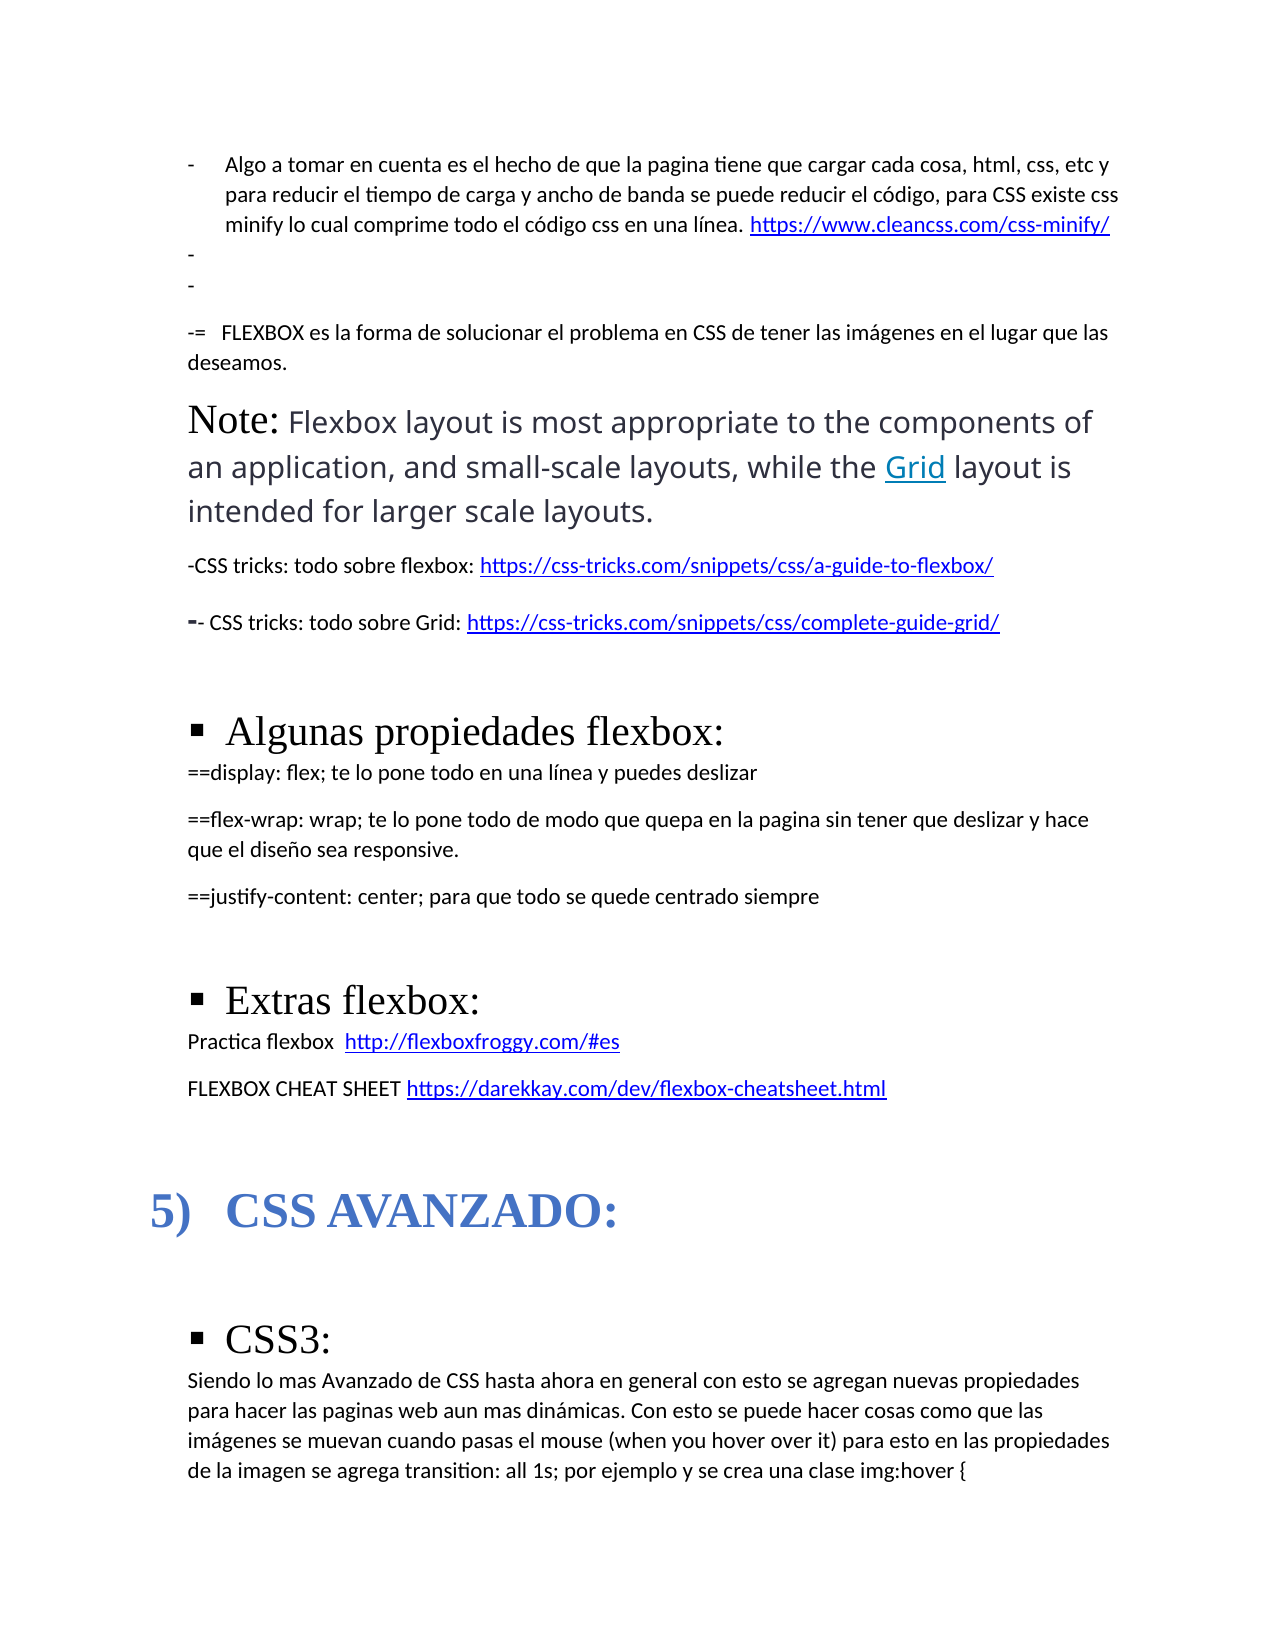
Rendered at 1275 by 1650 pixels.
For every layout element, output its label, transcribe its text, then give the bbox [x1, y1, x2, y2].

text Practica flexbox http://flexboxfroggy.com/#es [187, 1027, 1125, 1055]
text -= FLEXBOX es la forma de solucionar el problema en CSS de tener las imágenes en el lugar que las deseamos. [187, 318, 1125, 376]
subtitle Algunas propiedades flexbox: [187, 706, 1125, 754]
subtitle CSS3: [187, 1314, 1125, 1362]
text FLEXBOX CHEAT SHEET https://darekkay.com/dev/flexbox-cheatsheet.html [187, 1074, 1125, 1102]
text ==flex-wrap: wrap; te lo pone todo de modo que quepa en la pagina sin tener que deslizar y hace que el diseño sea responsive. [187, 805, 1125, 863]
text ==display: flex; te lo pone todo en una línea y puedes deslizar [187, 758, 1125, 786]
text -CSS tricks: todo sobre flexbox: https://css-tricks.com/snippets/css/a-guide-to-flexbox/ [187, 551, 1125, 579]
text Note: Flexbox layout is most appropriate to the components of an application, and small-scale layouts, while the Grid layout is intended for larger scale layouts. [187, 395, 1125, 531]
text Siendo lo mas Avanzado de CSS hasta ahora en general con esto se agregan nuevas propiedades para hacer las paginas web aun mas dinámicas. Con esto se puede hacer cosas como que las imágenes se muevan cuando pasas el mouse (when you hover over it) para esto en las propiedades de la imagen se agrega transition: all 1s; por ejemplo y se crea una clase img:hover { [187, 1366, 1125, 1484]
subtitle CSS AVANZADO: [150, 1181, 1125, 1238]
text ==justify-content: center; para que todo se quede centrado siempre [187, 882, 1125, 910]
text -- CSS tricks: todo sobre Grid: https://css-tricks.com/snippets/css/complete-guide-grid/ [197, 598, 1125, 639]
subtitle Extras flexbox: [187, 976, 1125, 1024]
list Algo a tomar en cuenta es el hecho de que la pagina tiene que cargar cada cosa, html, css, etc y para reducir el tiempo de carga y ancho de banda se puede reducir el código, para CSS existe css minify lo cual comprime todo el código css en una línea. https://www.cleancss.com/css-minify/ [187, 150, 1125, 238]
